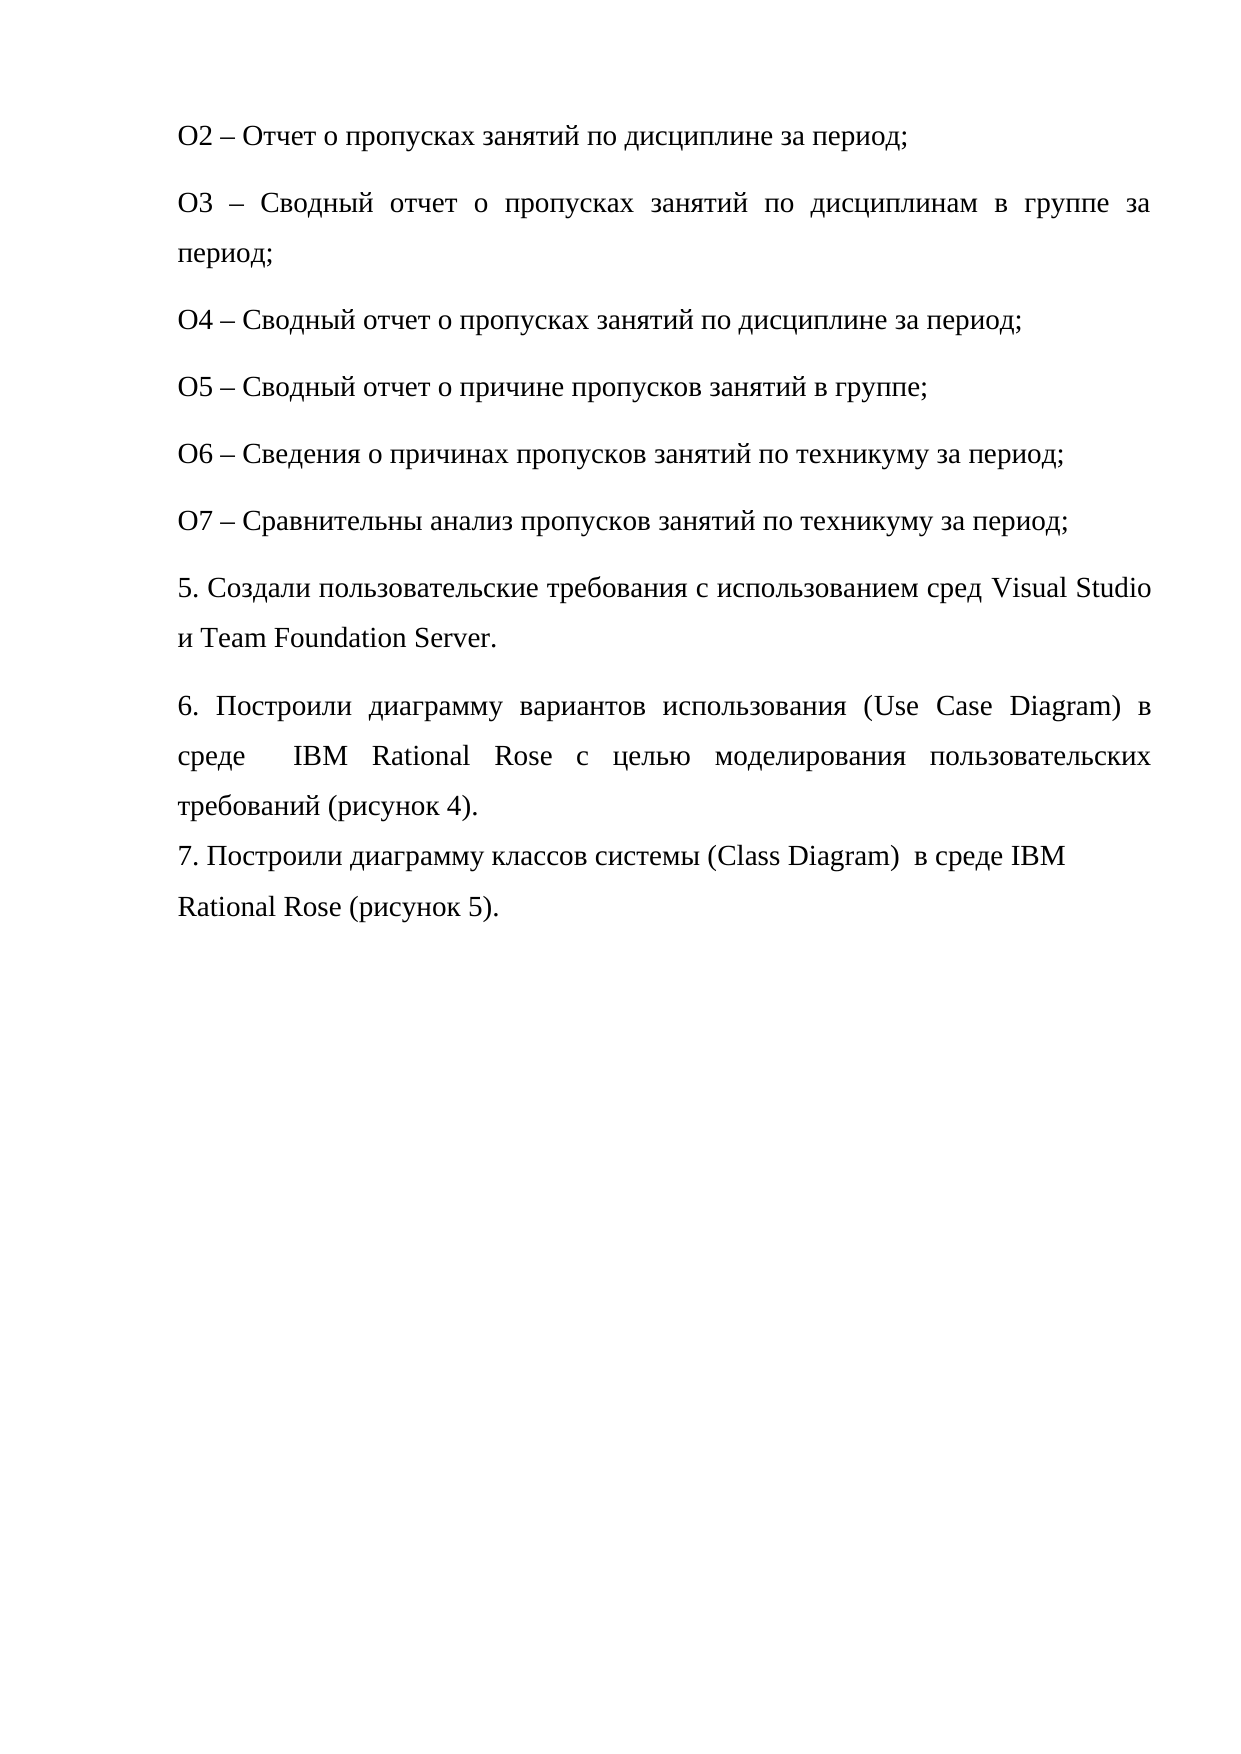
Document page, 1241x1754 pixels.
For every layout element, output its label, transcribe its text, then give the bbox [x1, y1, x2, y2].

text О3 – Сводный отчет о пропусках занятий по дисциплинам в группе за период; [177, 185, 1152, 269]
text О6 – Сведения о причинах пропусков занятий по техникуму за период; [177, 436, 1152, 470]
text О2 – Отчет о пропусках занятий по дисциплине за период; [177, 118, 1152, 152]
text 6. Построили диаграмму вариантов использования (Use Case Diagram) в среде IBM Rational Rose с целью моделирования пользовательских требований (рисунок 4). [177, 688, 1152, 822]
text О4 – Сводный отчет о пропусках занятий по дисциплине за период; [177, 302, 1152, 336]
text О7 – Сравнительны анализ пропусков занятий по техникуму за период; [177, 503, 1152, 537]
text 7. Построили диаграмму классов системы (Class Diagram) в среде IBM Rational Rose (рисунок 5). [177, 838, 1152, 922]
text О5 – Сводный отчет о причине пропусков занятий в группе; [177, 369, 1152, 403]
text 5. Создали пользовательские требования с использованием сред Visual Studio и Team Foundation Server. [177, 570, 1152, 654]
